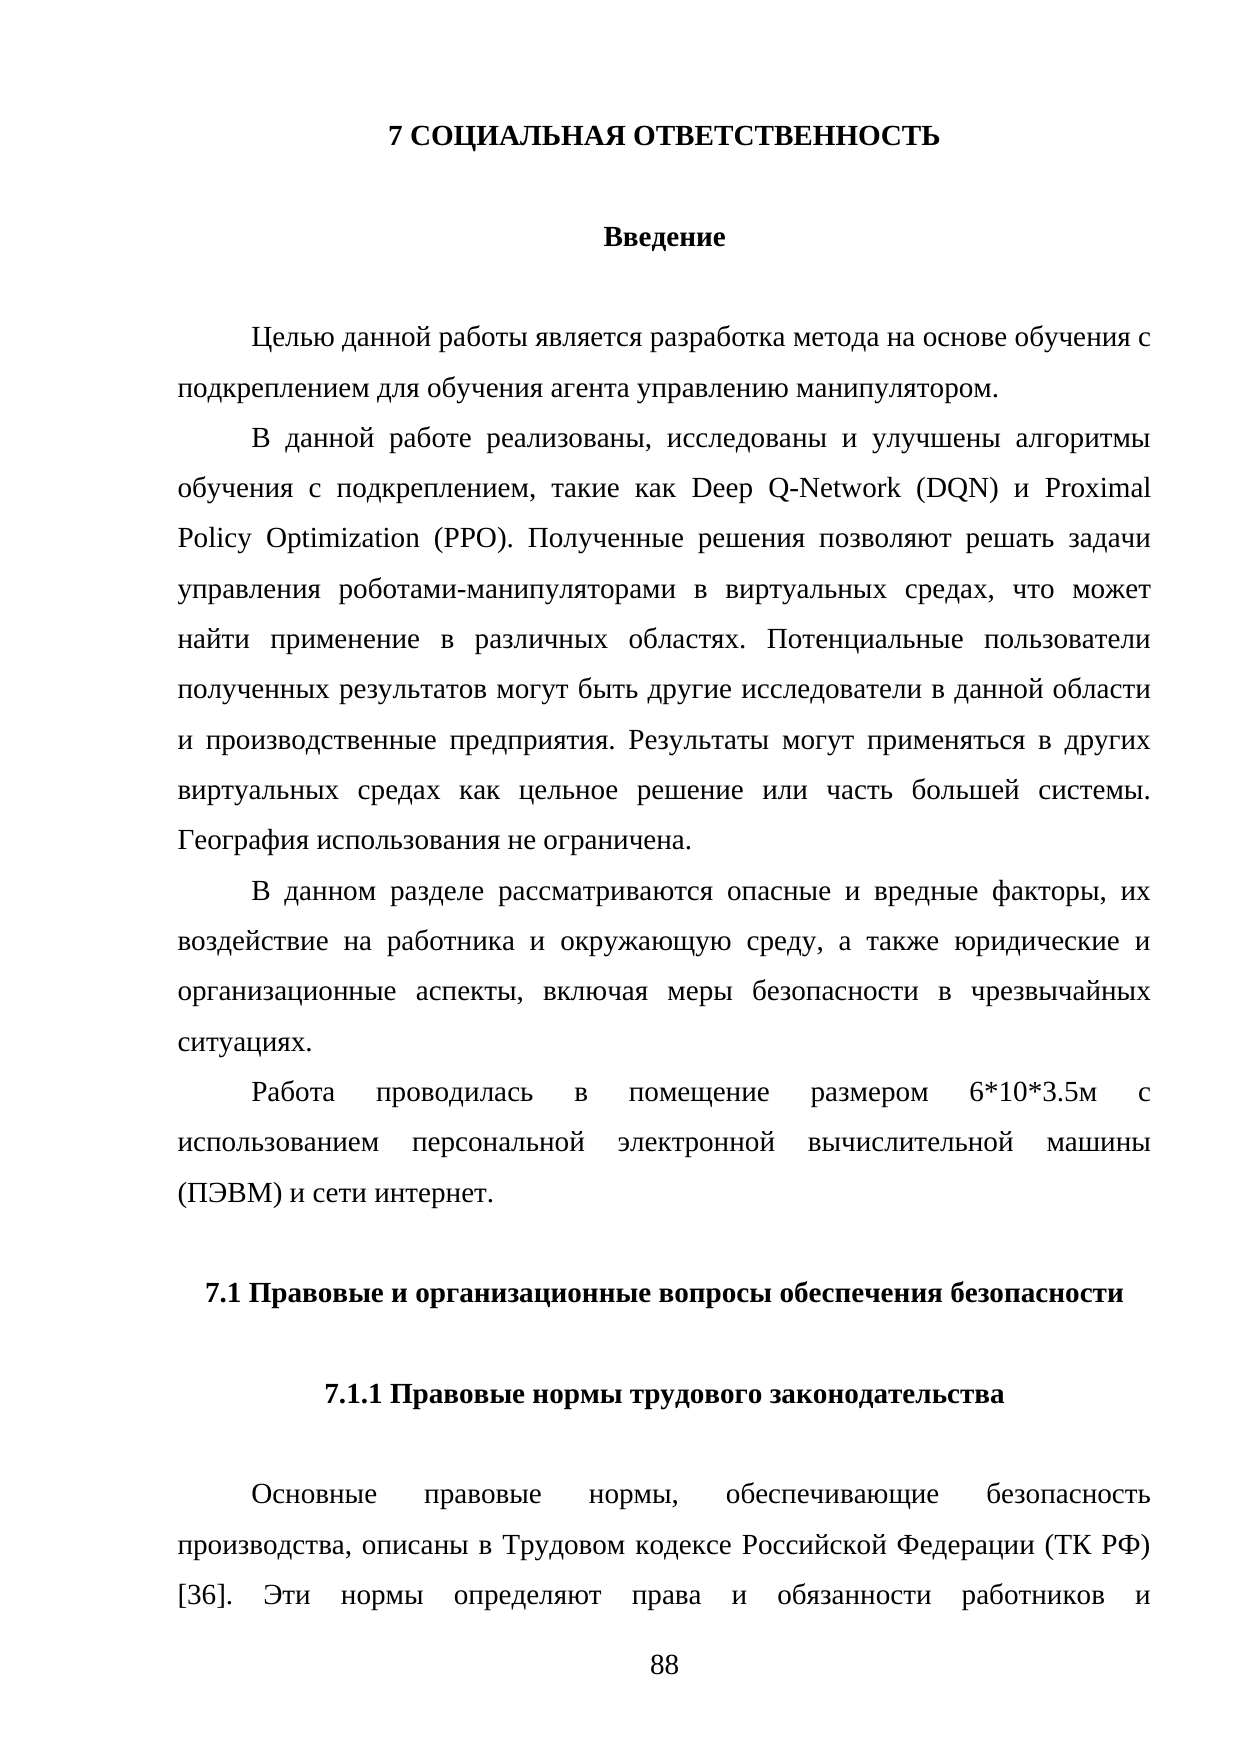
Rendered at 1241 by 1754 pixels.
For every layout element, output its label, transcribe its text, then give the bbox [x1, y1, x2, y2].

text Работа проводилась в помещение размером 6*10*3.5м с использованием персональной электронной вычислительной машины (ПЭВМ) и сети интернет. [177, 1074, 1152, 1208]
text 7.1.1 Правовые нормы трудового законодательства [177, 1376, 1152, 1409]
text 7.1 Правовые и организационные вопросы обеспечения безопасности [177, 1275, 1152, 1309]
text Целью данной работы является разработка метода на основе обучения с подкреплением для обучения агента управлению манипулятором. [177, 319, 1152, 403]
text В данной работе реализованы, исследованы и улучшены алгоритмы обучения с подкреплением, такие как Deep Q-Network (DQN) и Proximal Policy Optimization (PPO). Полученные решения позволяют решать задачи управления роботами-манипуляторами в виртуальных средах, что может найти применение в различных областях. Потенциальные пользователи полученных результатов могут быть другие исследователи в данной области и производственные предприятия. Результаты могут применяться в других виртуальных средах как цельное решение или часть большей системы. География использования не ограничена. [177, 420, 1152, 856]
text Введение [177, 219, 1152, 252]
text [177, 1477, 1152, 1611]
text 7 СОЦИАЛЬНАЯ ОТВЕТСТВЕННОСТЬ [177, 118, 1152, 152]
text В данном разделе рассматриваются опасные и вредные факторы, их воздействие на работника и окружающую среду, а также юридические и организационные аспекты, включая меры безопасности в чрезвычайных ситуациях. [177, 873, 1152, 1057]
